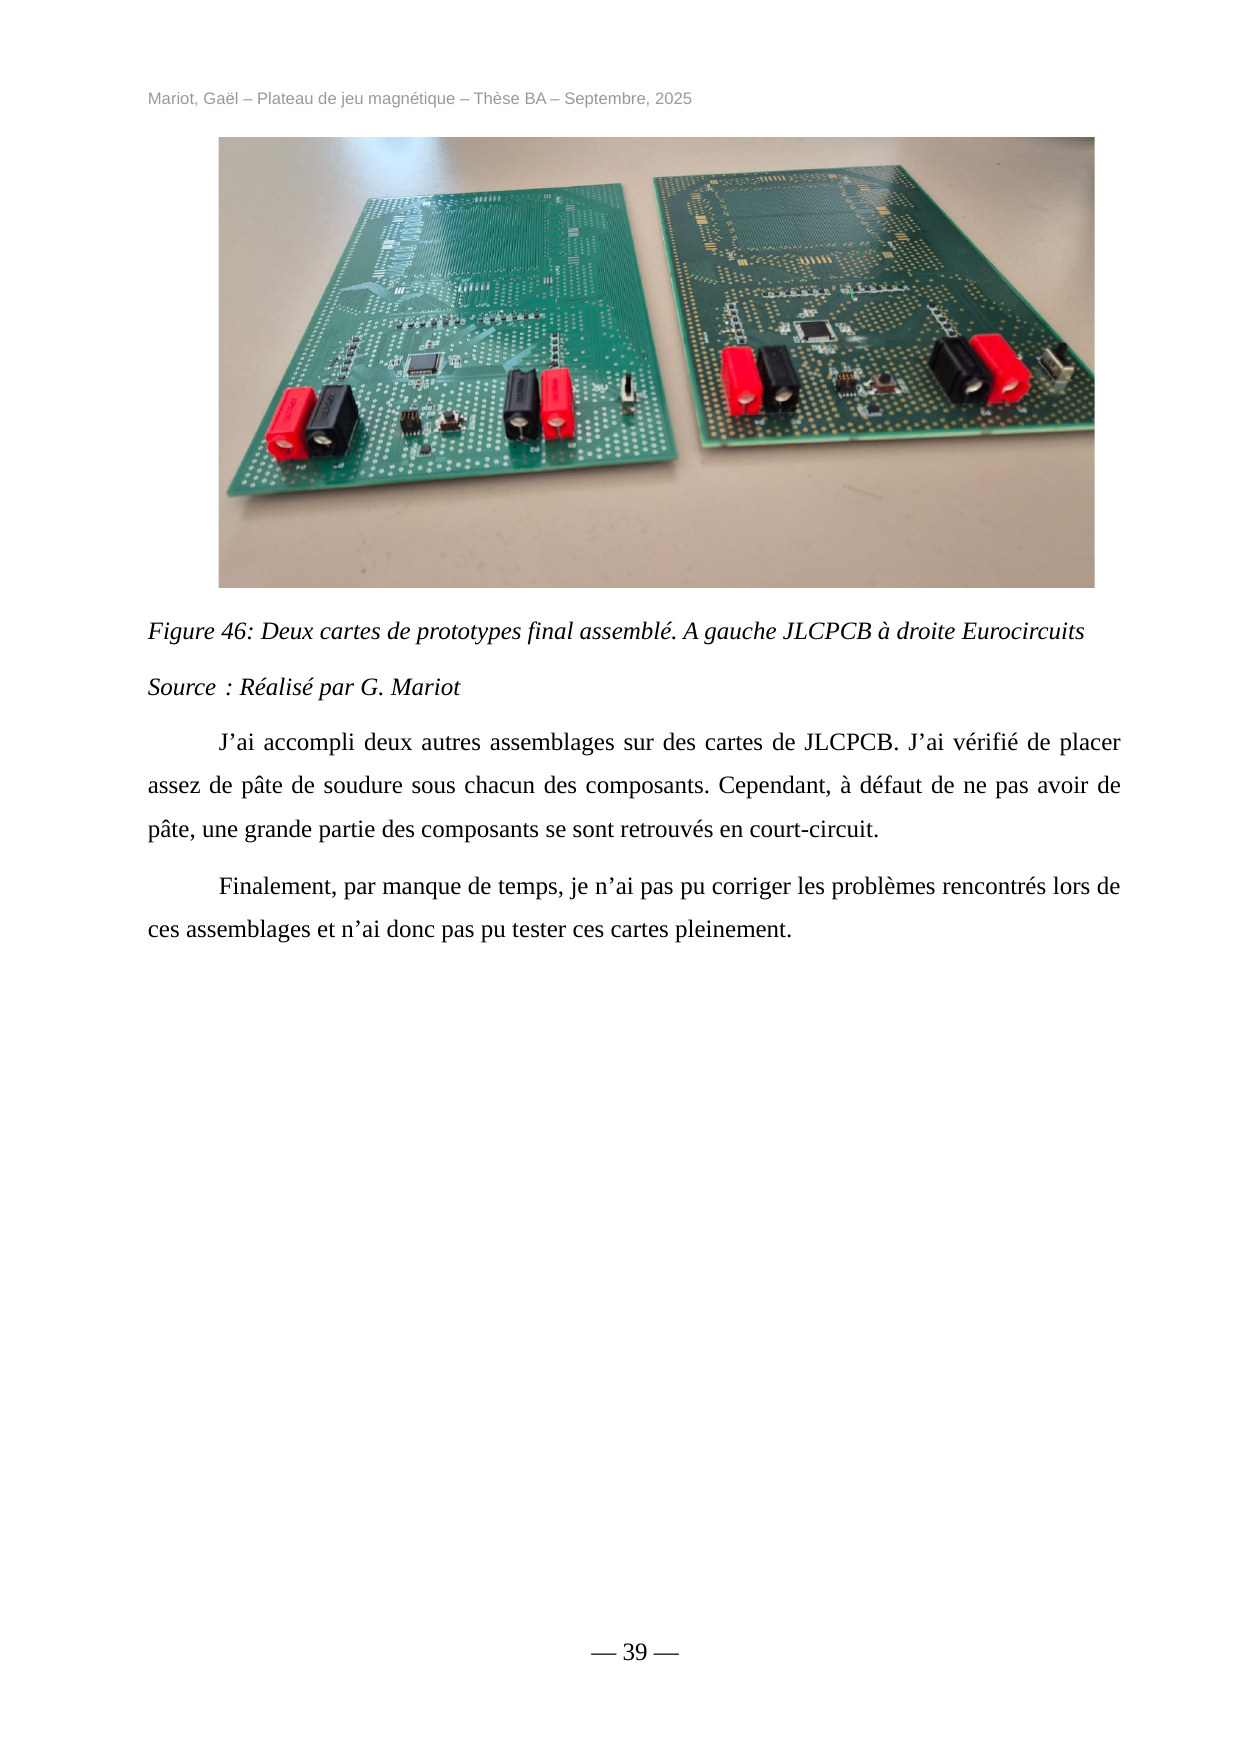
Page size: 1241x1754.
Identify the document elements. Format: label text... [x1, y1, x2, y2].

text Figure 46: Deux cartes de prototypes final assemblé. A gauche JLCPCB à droite Eurocircuits [148, 616, 1122, 645]
text Finalement, par manque de temps, je n’ai pas pu corriger les problèmes rencontrés lors de ces assemblages et n’ai donc pas pu tester ces cartes pleinement. [148, 871, 1122, 943]
text J’ai accompli deux autres assemblages sur des cartes de JLCPCB. J’ai vérifié de placer assez de pâte de soudure sous chacun des composants. Cependant, à défaut de ne pas avoir de pâte, une grande partie des composants se sont retrouvés en court-circuit. [148, 727, 1122, 842]
picture [218, 137, 1095, 588]
text Source : Réalisé par G. Mariot [148, 672, 1122, 701]
